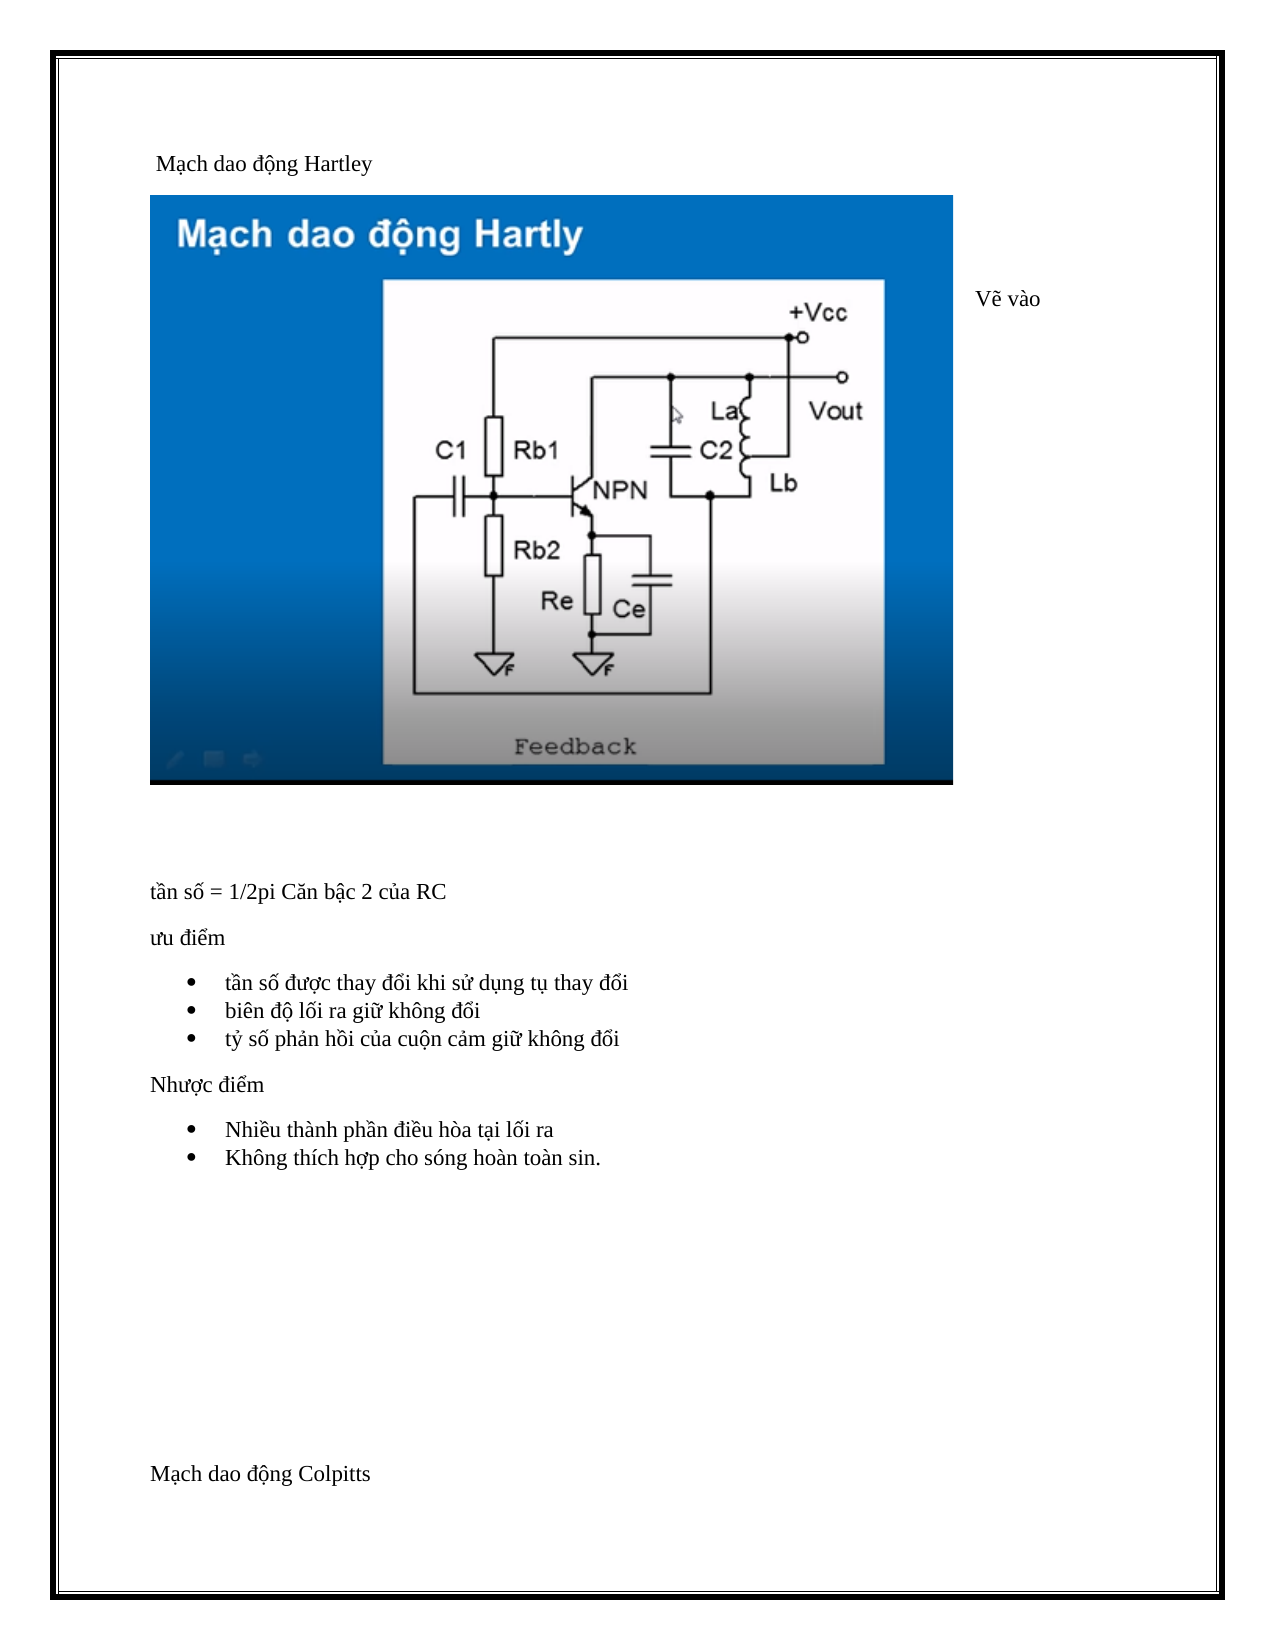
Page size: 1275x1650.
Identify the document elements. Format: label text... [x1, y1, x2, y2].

list tần số được thay đổi khi sử dụng tụ thay đổi [187, 969, 1125, 995]
text Nhược điểm [150, 1071, 1125, 1097]
list biên độ lối ra giữ không đổi [187, 997, 1125, 1023]
text ưu điểm [150, 923, 1125, 950]
text Mạch dao động Hartley [150, 150, 1125, 176]
text Mạch dao động Colpitts [150, 1460, 1125, 1486]
text tần số = 1/2pi Căn bậc 2 của RC [150, 878, 1125, 905]
list Nhiều thành phần điều hòa tại lối ra [187, 1116, 1125, 1142]
picture [150, 195, 954, 785]
list Không thích hợp cho sóng hoàn toàn sin. [187, 1144, 1125, 1171]
list tỷ số phản hồi của cuộn cảm giữ không đổi [187, 1026, 1125, 1052]
